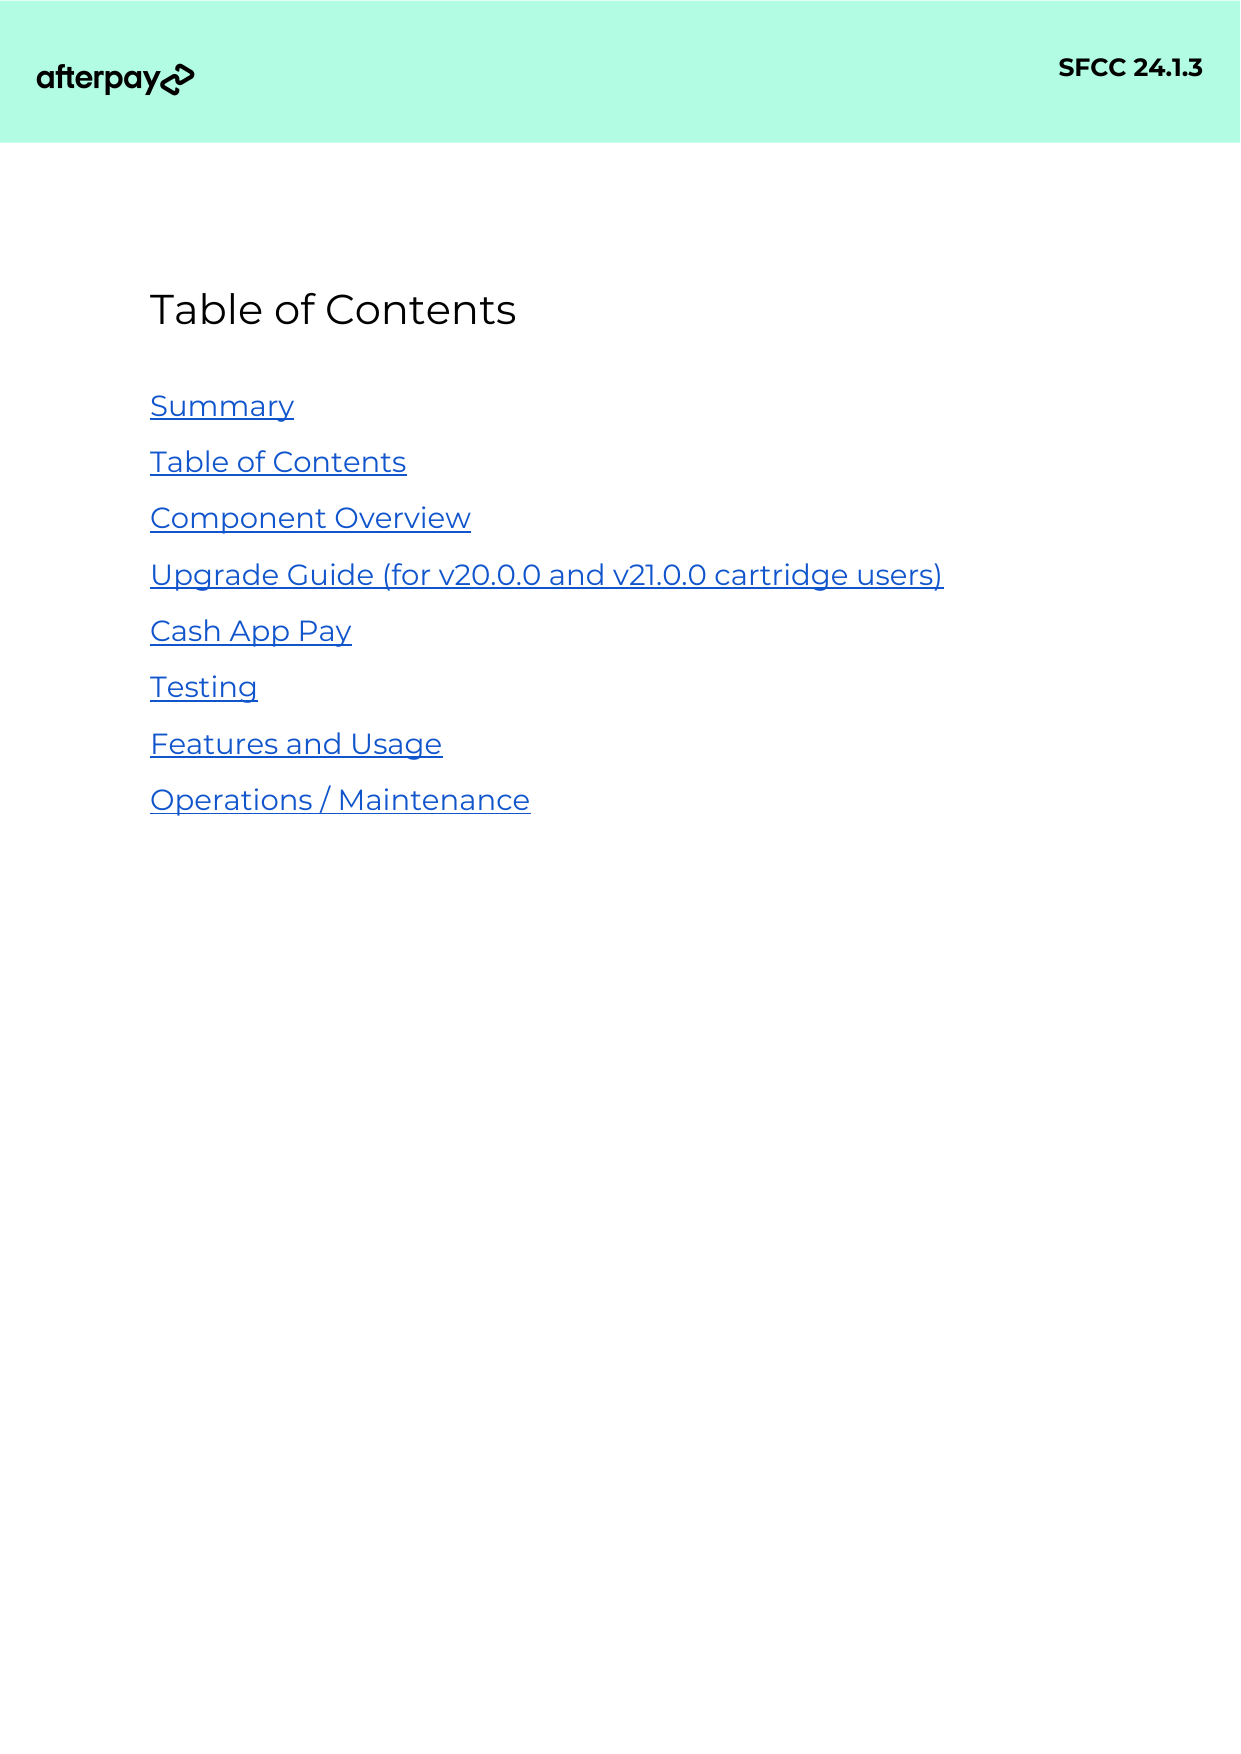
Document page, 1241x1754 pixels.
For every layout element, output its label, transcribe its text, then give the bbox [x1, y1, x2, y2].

subtitle Table of Contents [150, 284, 1090, 335]
picture [7, 40, 224, 103]
